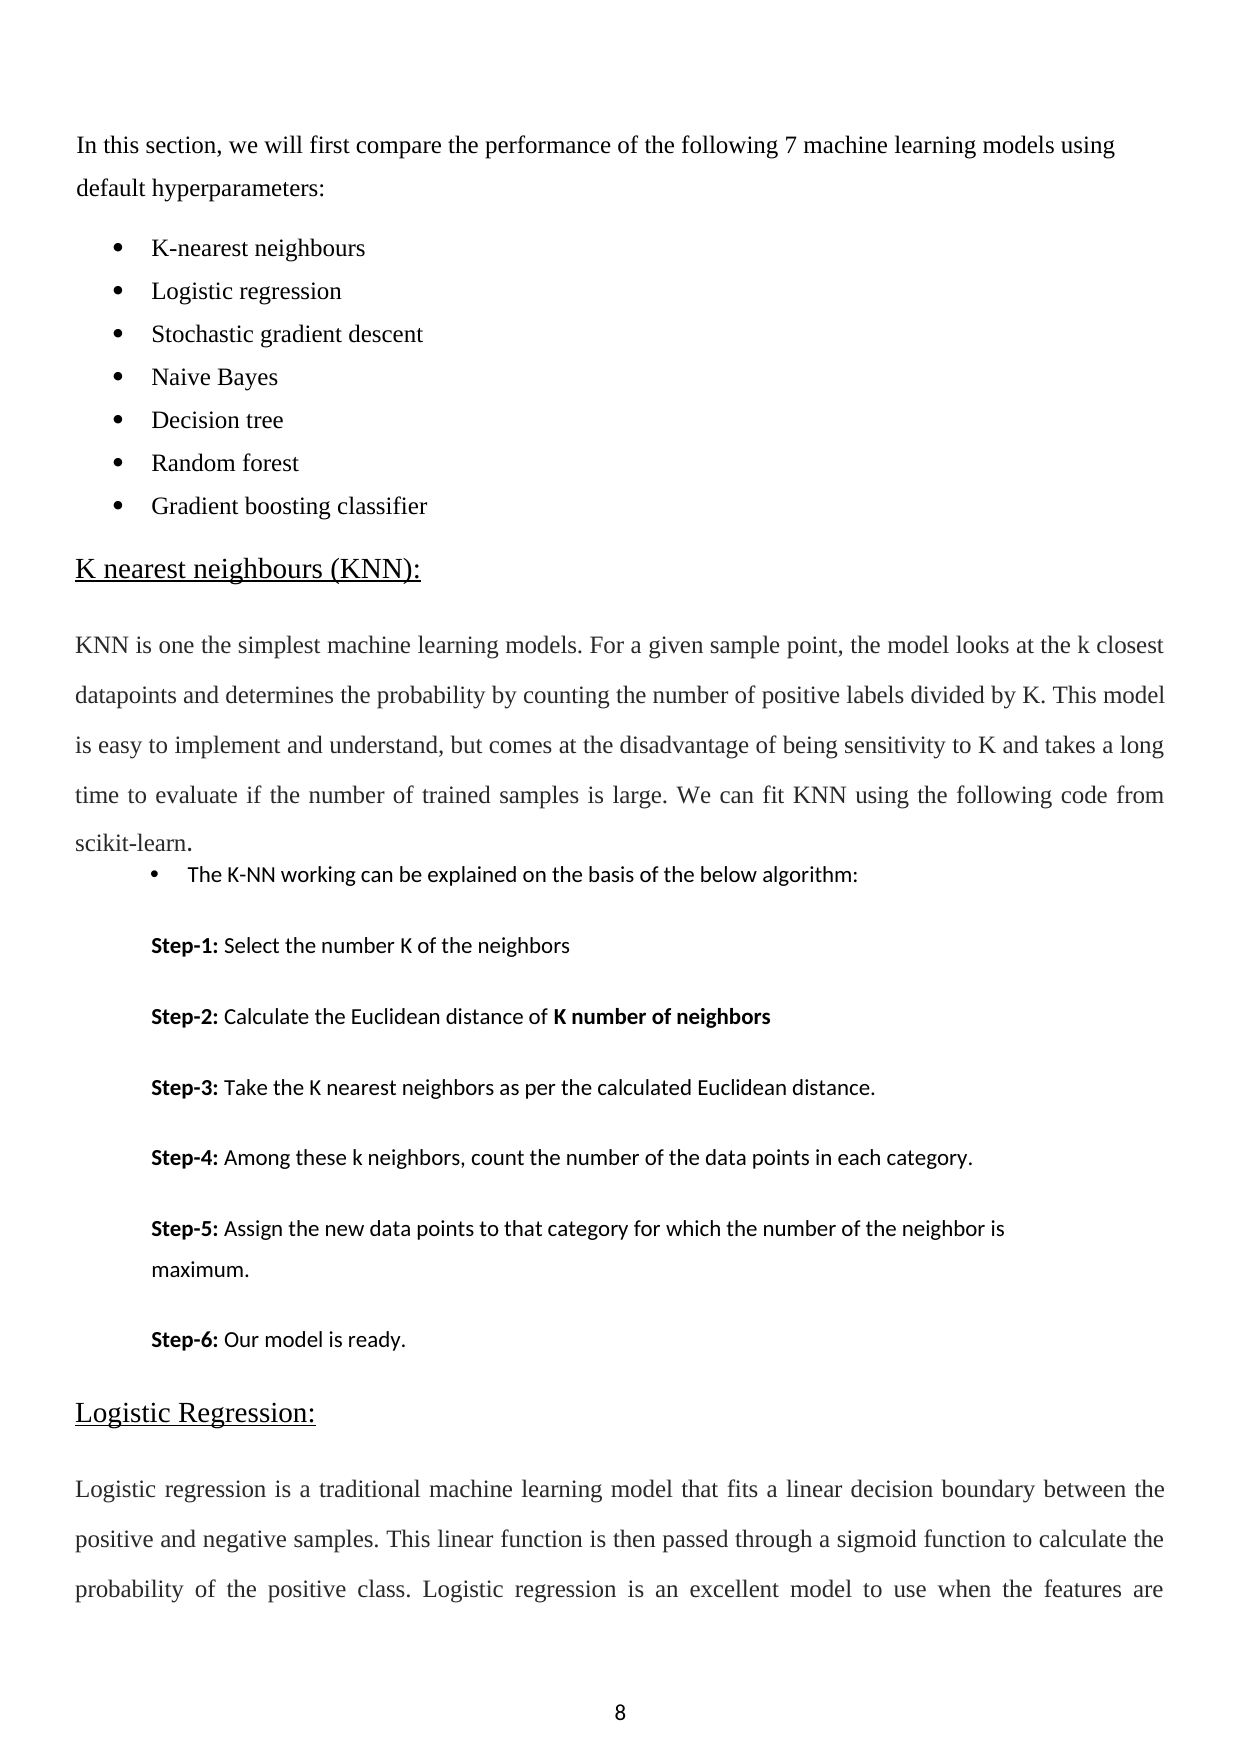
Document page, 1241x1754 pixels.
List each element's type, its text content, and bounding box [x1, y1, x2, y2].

text Step-2: Calculate the Euclidean distance of K number of neighbors [151, 1002, 1027, 1030]
list Naive Bayes [113, 362, 1165, 391]
list Logistic regression [113, 276, 1165, 304]
text Step-6: Our model is ready. [151, 1326, 1027, 1353]
list Random forest [113, 448, 1165, 477]
list The K-NN working can be explained on the basis of the below algorithm: [150, 859, 1027, 888]
text KNN is one the simplest machine learning models. For a given sample point, the model looks at the k closest datapoints and determines the probability by counting the number of positive labels divided by K. This model is easy to implement and understand, but comes at the disadvantage of being sensitivity to K and takes a long time to evaluate if the number of trained samples is large. We can fit KNN using the following code from scikit-learn. [75, 609, 1165, 859]
text Step-1: Select the number K of the neighbors [151, 932, 1027, 959]
text In this section, we will first compare the performance of the following 7 machine learning models using default hyperparameters: [76, 130, 1165, 202]
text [75, 1453, 1165, 1603]
list K-nearest neighbours [113, 233, 1165, 261]
text Step-5: Assign the new data points to that category for which the number of the neighbor is maximum. [151, 1214, 1027, 1283]
text Step-3: Take the K nearest neighbors as per the calculated Euclidean distance. [151, 1073, 1027, 1101]
list Gradient boosting classifier [113, 491, 1165, 520]
text Logistic Regression: [75, 1396, 1165, 1429]
text K nearest neighbours (KNN): [75, 551, 1165, 585]
list Stochastic gradient descent [113, 319, 1165, 348]
list Decision tree [113, 405, 1165, 434]
text Step-4: Among these k neighbors, count the number of the data points in each category. [151, 1143, 1027, 1171]
